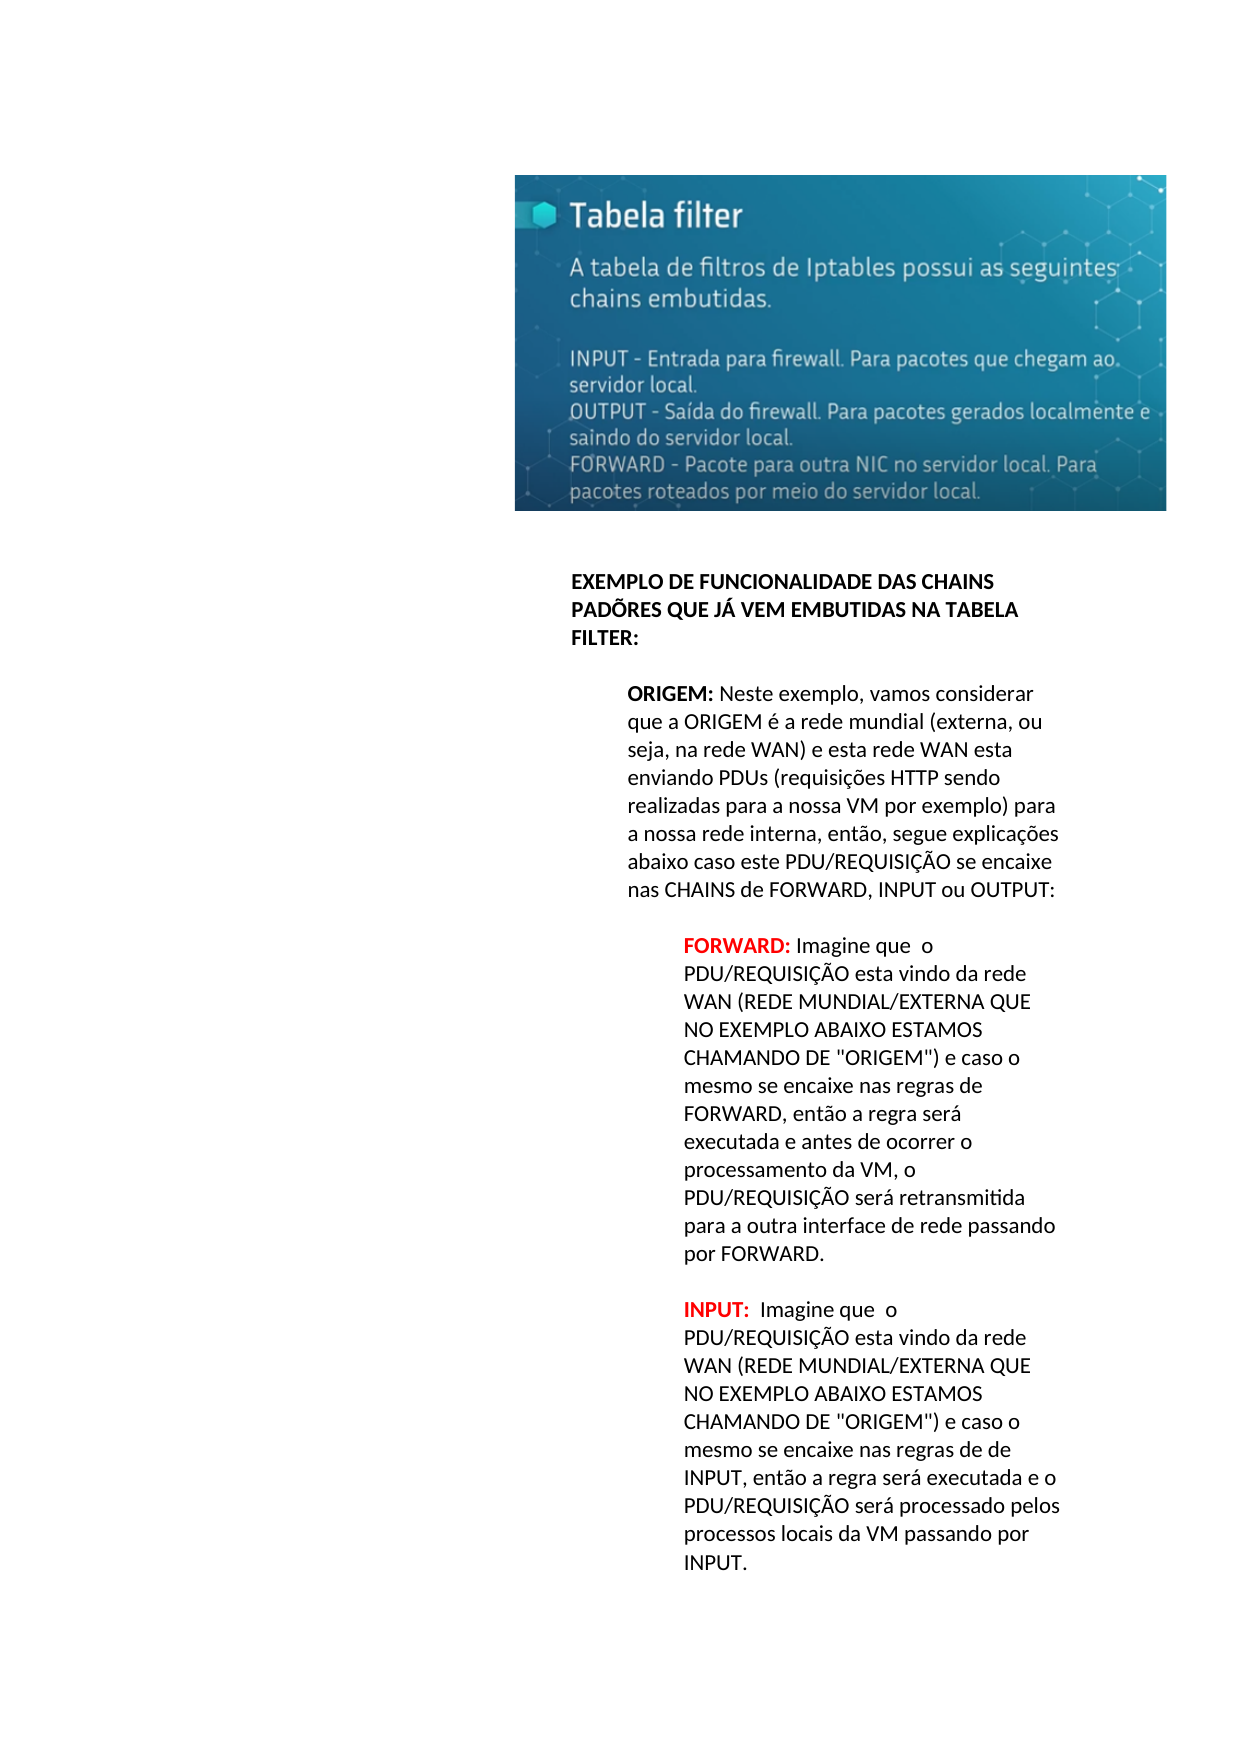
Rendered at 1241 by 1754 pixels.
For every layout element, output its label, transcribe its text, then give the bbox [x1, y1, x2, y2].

text INPUT: Imagine que o PDU/REQUISIÇÃO esta vindo da rede WAN (REDE MUNDIAL/EXTERNA QUE NO EXEMPLO ABAIXO ESTAMOS CHAMANDO DE "ORIGEM") e caso o mesmo se encaixe nas regras de de INPUT, então a regra será executada e o PDU/REQUISIÇÃO será processado pelos processos locais da VM passando por INPUT. [683, 1295, 1063, 1576]
text ORIGEM: Neste exemplo, vamos considerar que a ORIGEM é a rede mundial (externa, ou seja, na rede WAN) e esta rede WAN esta enviando PDUs (requisições HTTP sendo realizadas para a nossa VM por exemplo) para a nossa rede interna, então, segue explicações abaixo caso este PDU/REQUISIÇÃO se encaixe nas CHAINS de FORWARD, INPUT ou OUTPUT: [627, 679, 1063, 903]
picture [514, 175, 1167, 511]
text FORWARD: Imagine que o PDU/REQUISIÇÃO esta vindo da rede WAN (REDE MUNDIAL/EXTERNA QUE NO EXEMPLO ABAIXO ESTAMOS CHAMANDO DE "ORIGEM") e caso o mesmo se encaixe nas regras de FORWARD, então a regra será executada e antes de ocorrer o processamento da VM, o PDU/REQUISIÇÃO será retransmitida para a outra interface de rede passando por FORWARD. [683, 931, 1063, 1267]
text EXEMPLO DE FUNCIONALIDADE DAS CHAINS PADÕRES QUE JÁ VEM EMBUTIDAS NA TABELA FILTER: [571, 567, 1063, 651]
